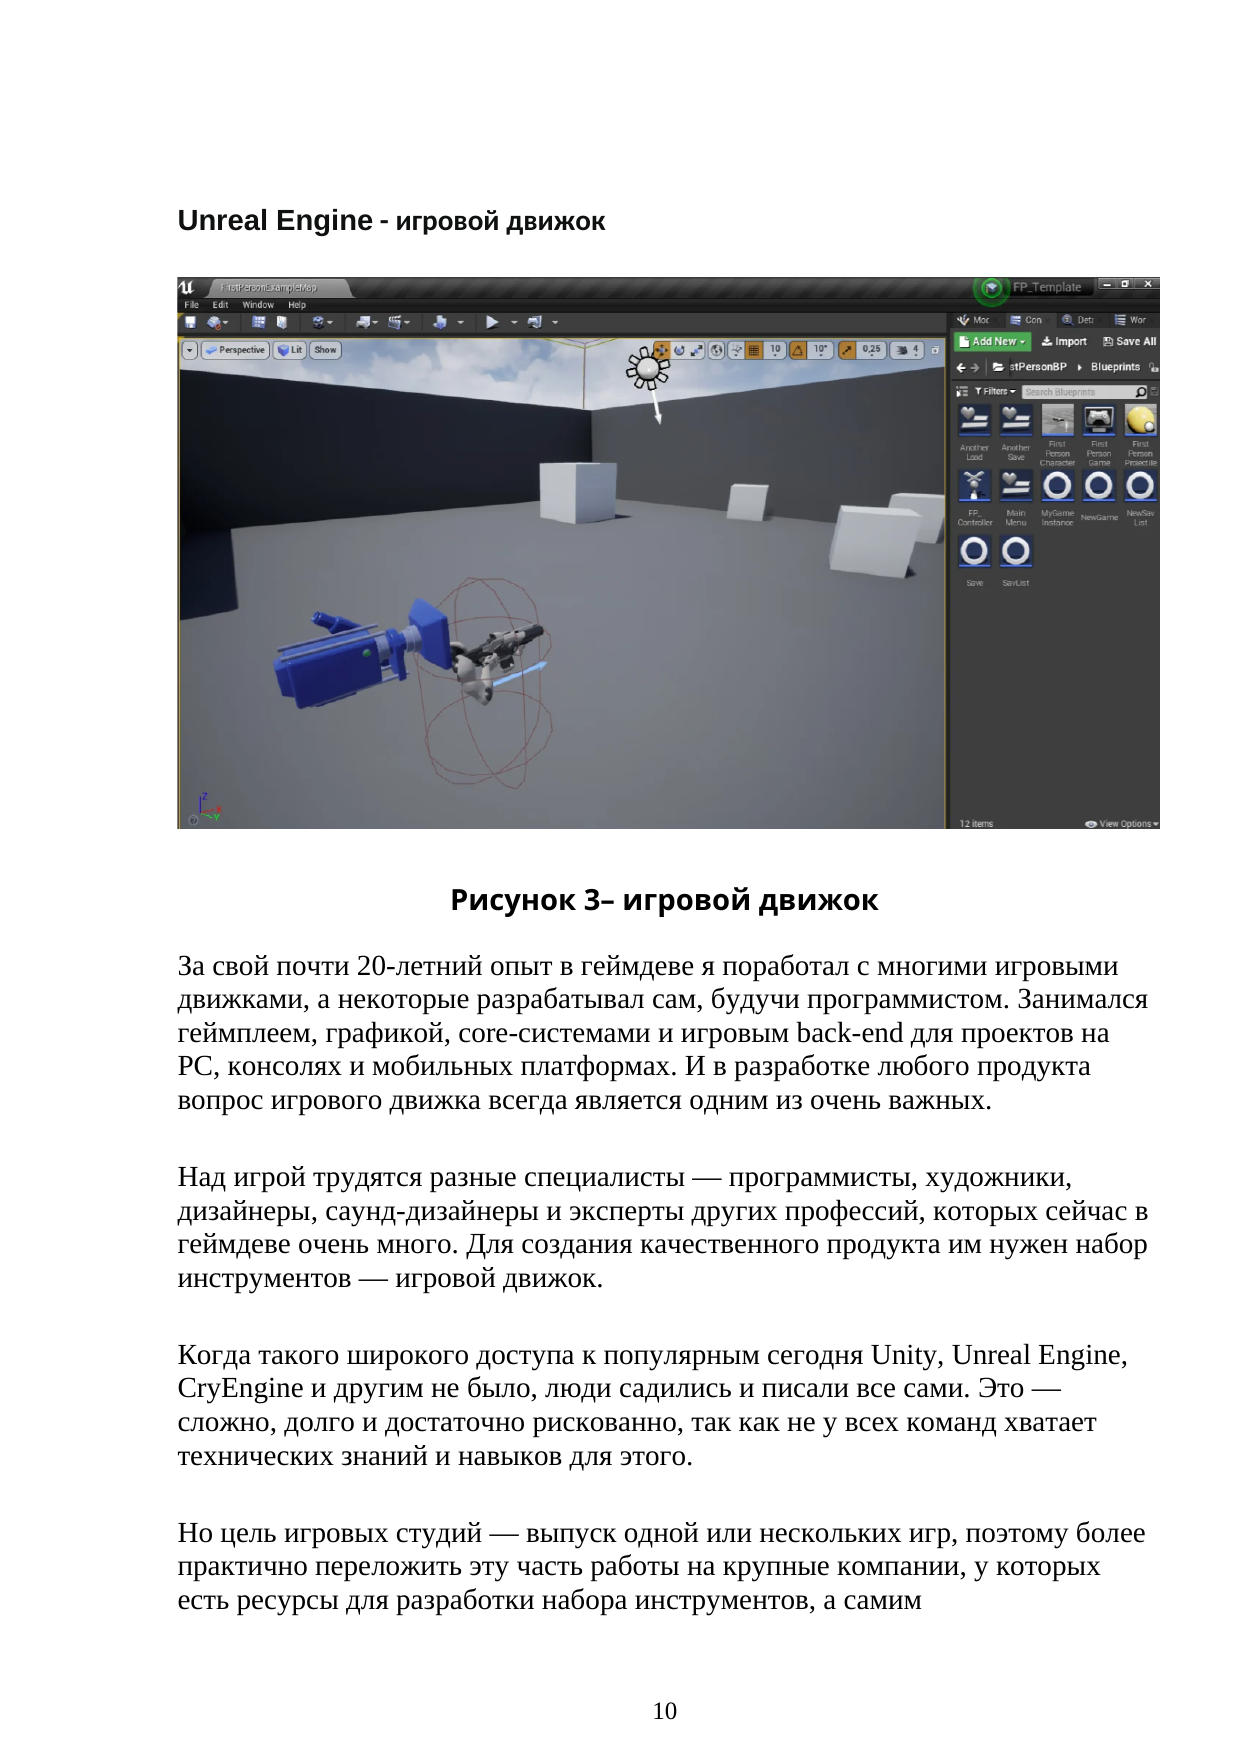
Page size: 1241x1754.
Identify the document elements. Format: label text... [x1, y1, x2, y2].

text Над игрой трудятся разные специалисты — программисты, художники, дизайнеры, саунд-дизайнеры и эксперты других профессий, которых сейчас в геймдеве очень много. Для создания качественного продукта им нужен набор инструментов — игровой движок. [177, 1159, 1152, 1293]
subtitle Unreal Engine - игровой движок [177, 202, 1152, 237]
picture [177, 277, 1160, 829]
subtitle Рисунок 3– игровой движок [177, 829, 1152, 918]
text Когда такого широкого доступа к популярным сегодня Unity, Unreal Engine, CryEngine и другим не было, люди садились и писали все сами. Это — сложно, долго и достаточно рискованно, так как не у всех команд хватает технических знаний и навыков для этого. [177, 1337, 1152, 1471]
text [177, 1515, 1152, 1616]
text За свой почти 20-летний опыт в геймдеве я поработал с многими игровыми движками, а некоторые разрабатывал сам, будучи программистом. Занимался геймплеем, графикой, core-системами и игровым back-end для проектов на PC, консолях и мобильных платформах. И в разработке любого продукта вопрос игрового движка всегда является одним из очень важных. [177, 948, 1152, 1115]
